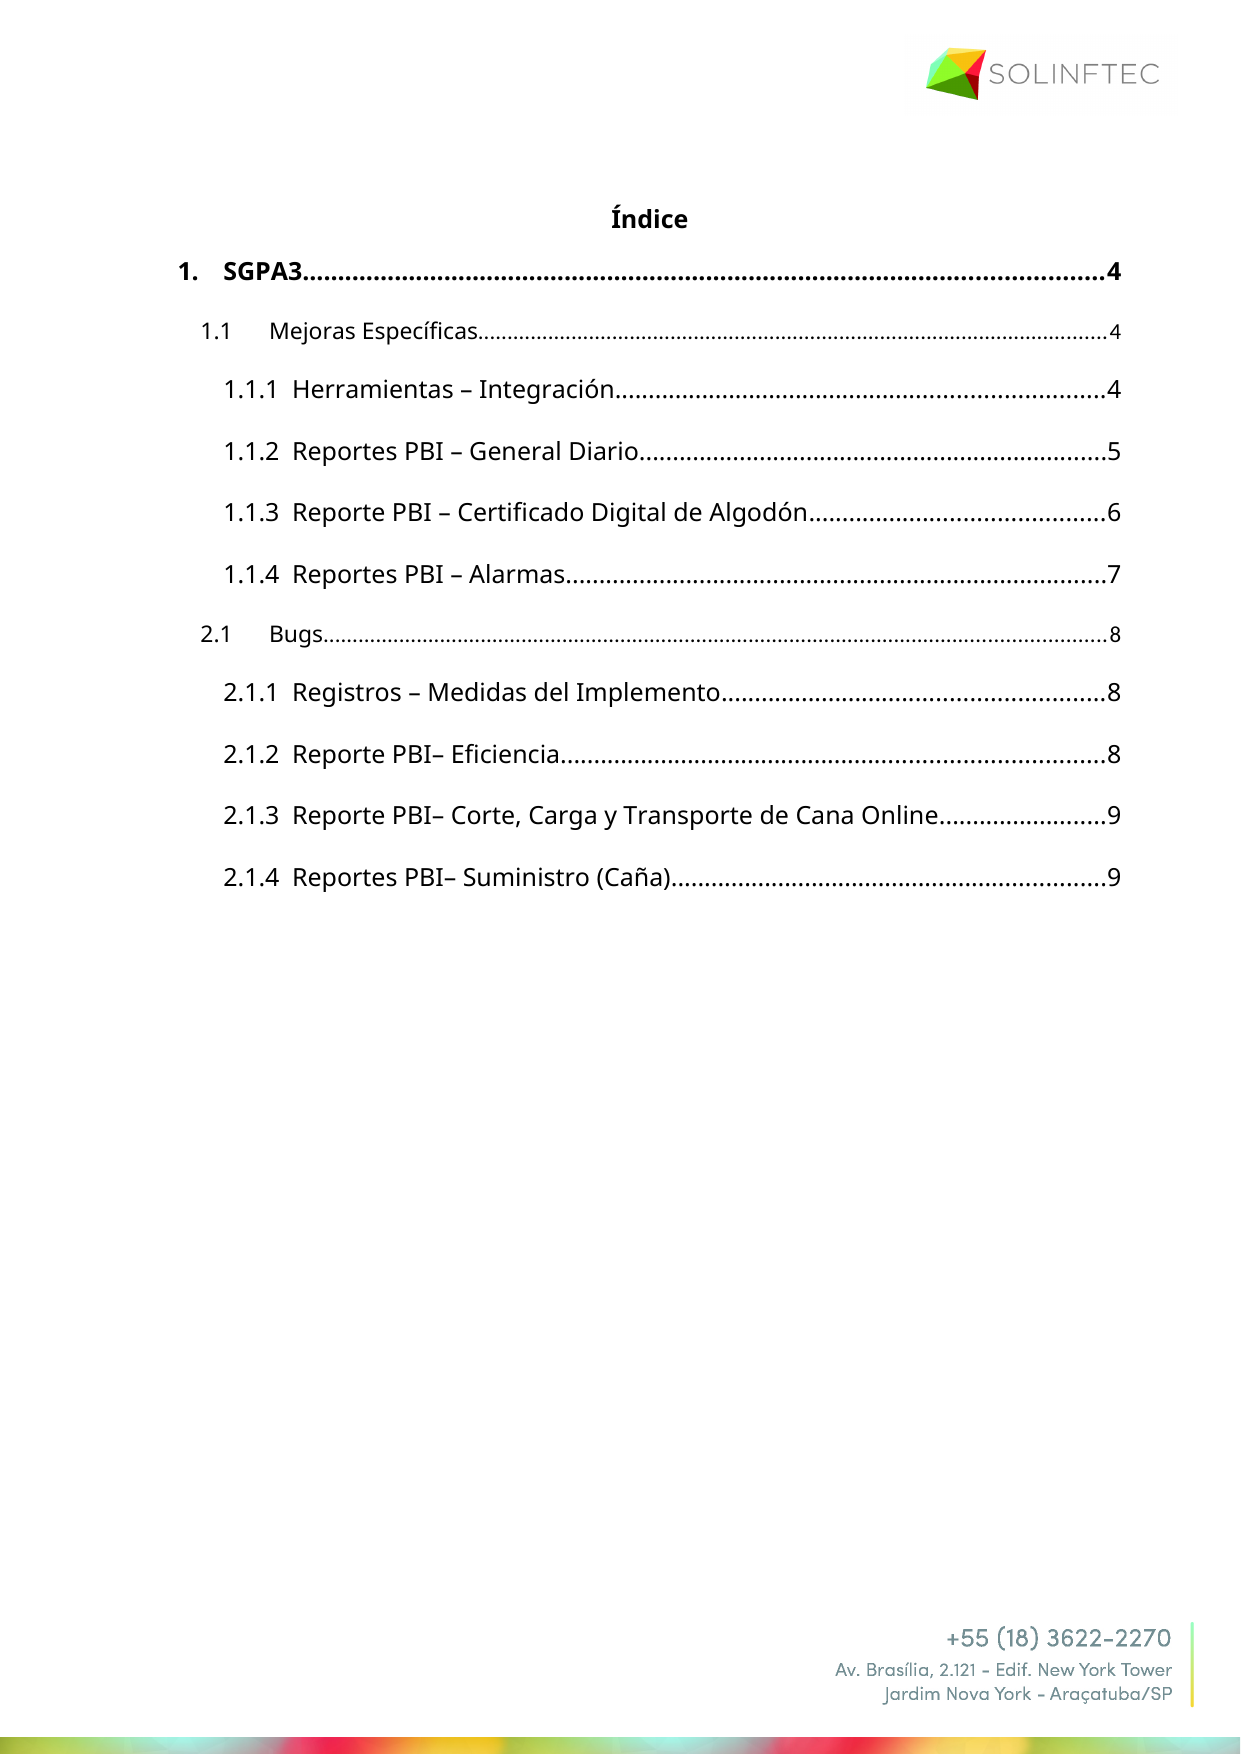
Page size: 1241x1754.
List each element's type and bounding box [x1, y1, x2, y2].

picture [0, 1617, 1239, 1721]
picture [0, 1737, 1241, 1754]
picture [904, 34, 1178, 116]
